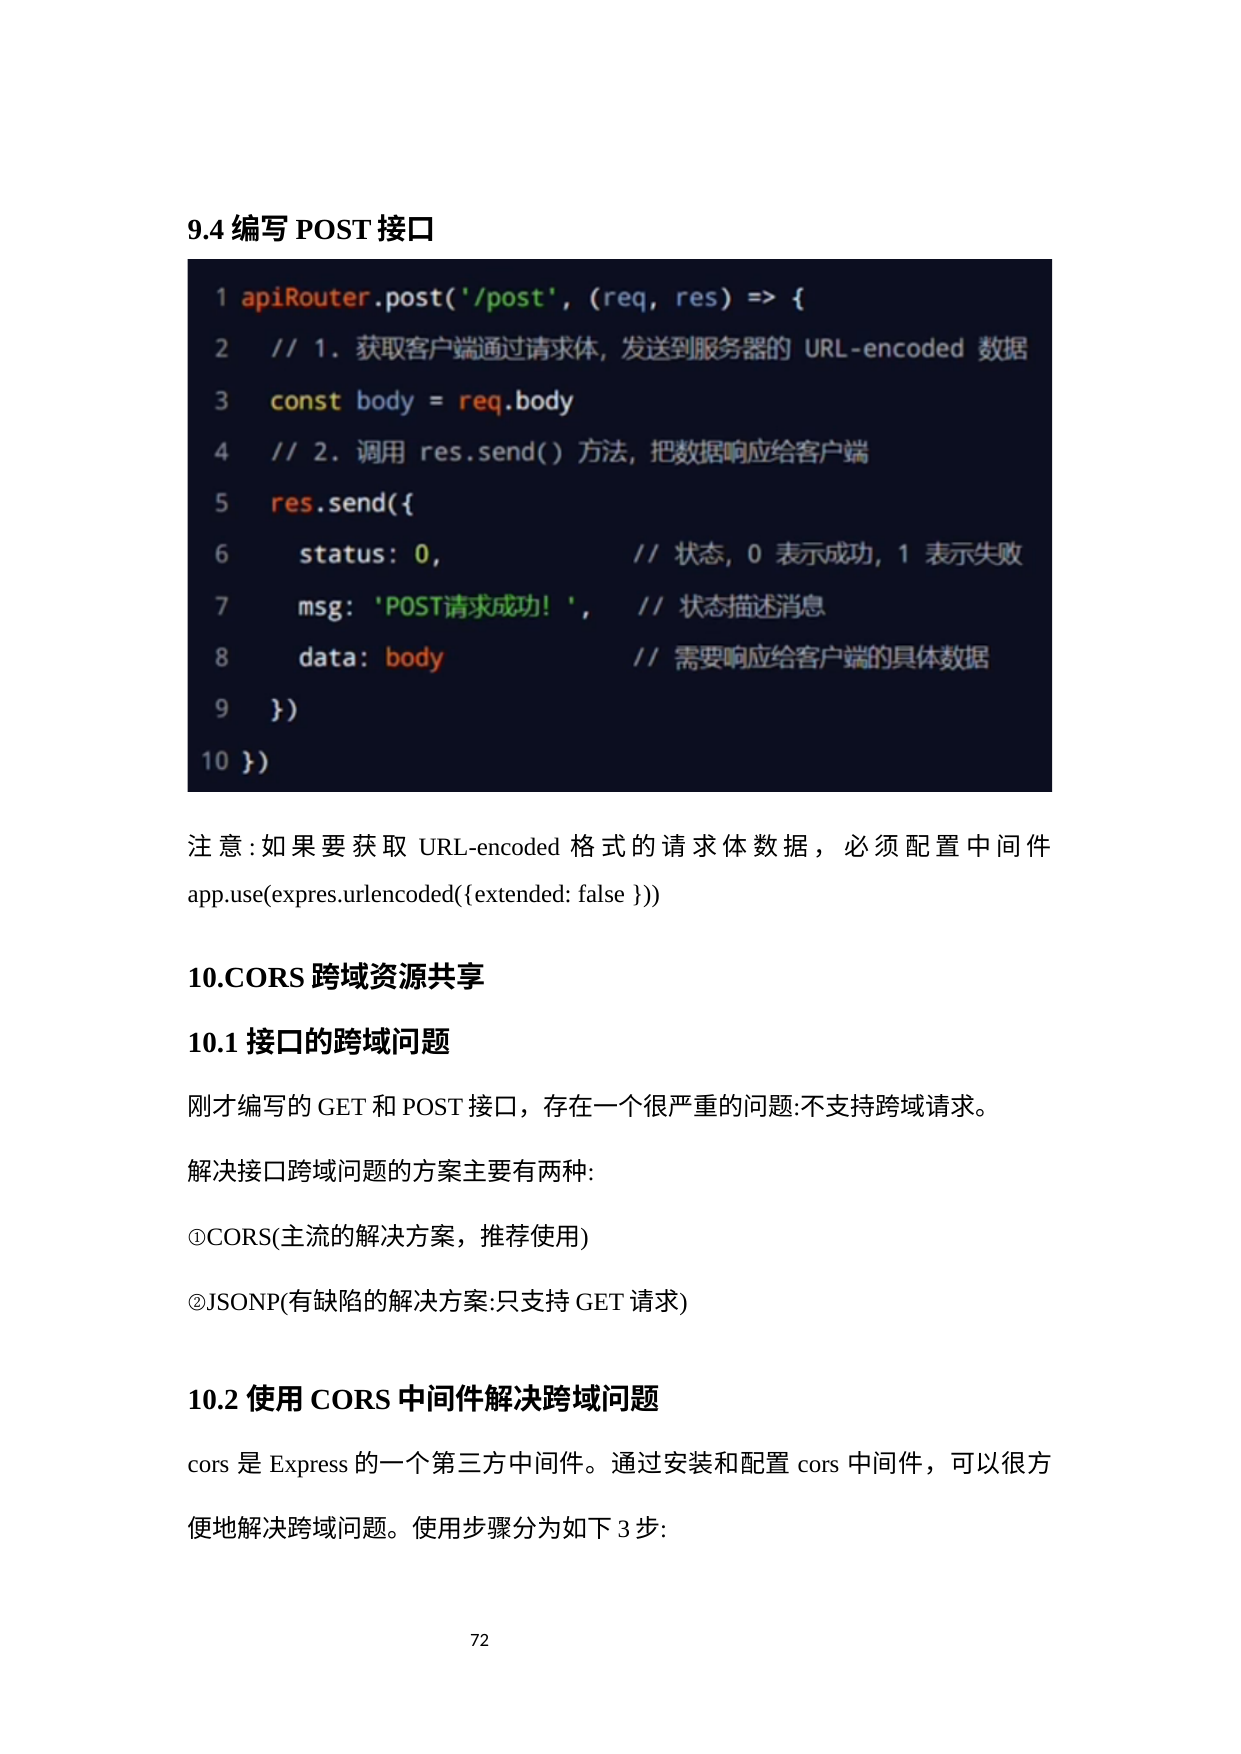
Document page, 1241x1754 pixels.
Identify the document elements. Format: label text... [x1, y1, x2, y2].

text cors 是 Express的一个第三方中间件。通过安装和配置cors 中间件，可以很方便地解决跨域问题。使用步骤分为如下3步: [187, 1429, 1053, 1559]
picture [187, 259, 1053, 792]
text 9.4 编写POST接口 [187, 194, 1053, 259]
text ①CORS(主流的解决方案，推荐使用) [187, 1202, 1053, 1267]
text 10.2 使用CORS中间件解决跨域问题 [187, 1364, 1053, 1429]
text 注意:如果要获取URL-encoded格式的请求体数据，必须配置中间件app.use(expres.urlencoded({extended: false })) [187, 812, 1053, 909]
text 10.CORS跨域资源共享 [187, 942, 1053, 1007]
text 10.1 接口的跨域问题 [187, 1007, 1053, 1072]
text 刚才编写的GET 和POST接口，存在一个很严重的问题:不支持跨域请求。 [187, 1072, 1053, 1137]
text ②JSONP(有缺陷的解决方案:只支持GET请求) [187, 1267, 1053, 1332]
text 解决接口跨域问题的方案主要有两种: [187, 1137, 1053, 1202]
